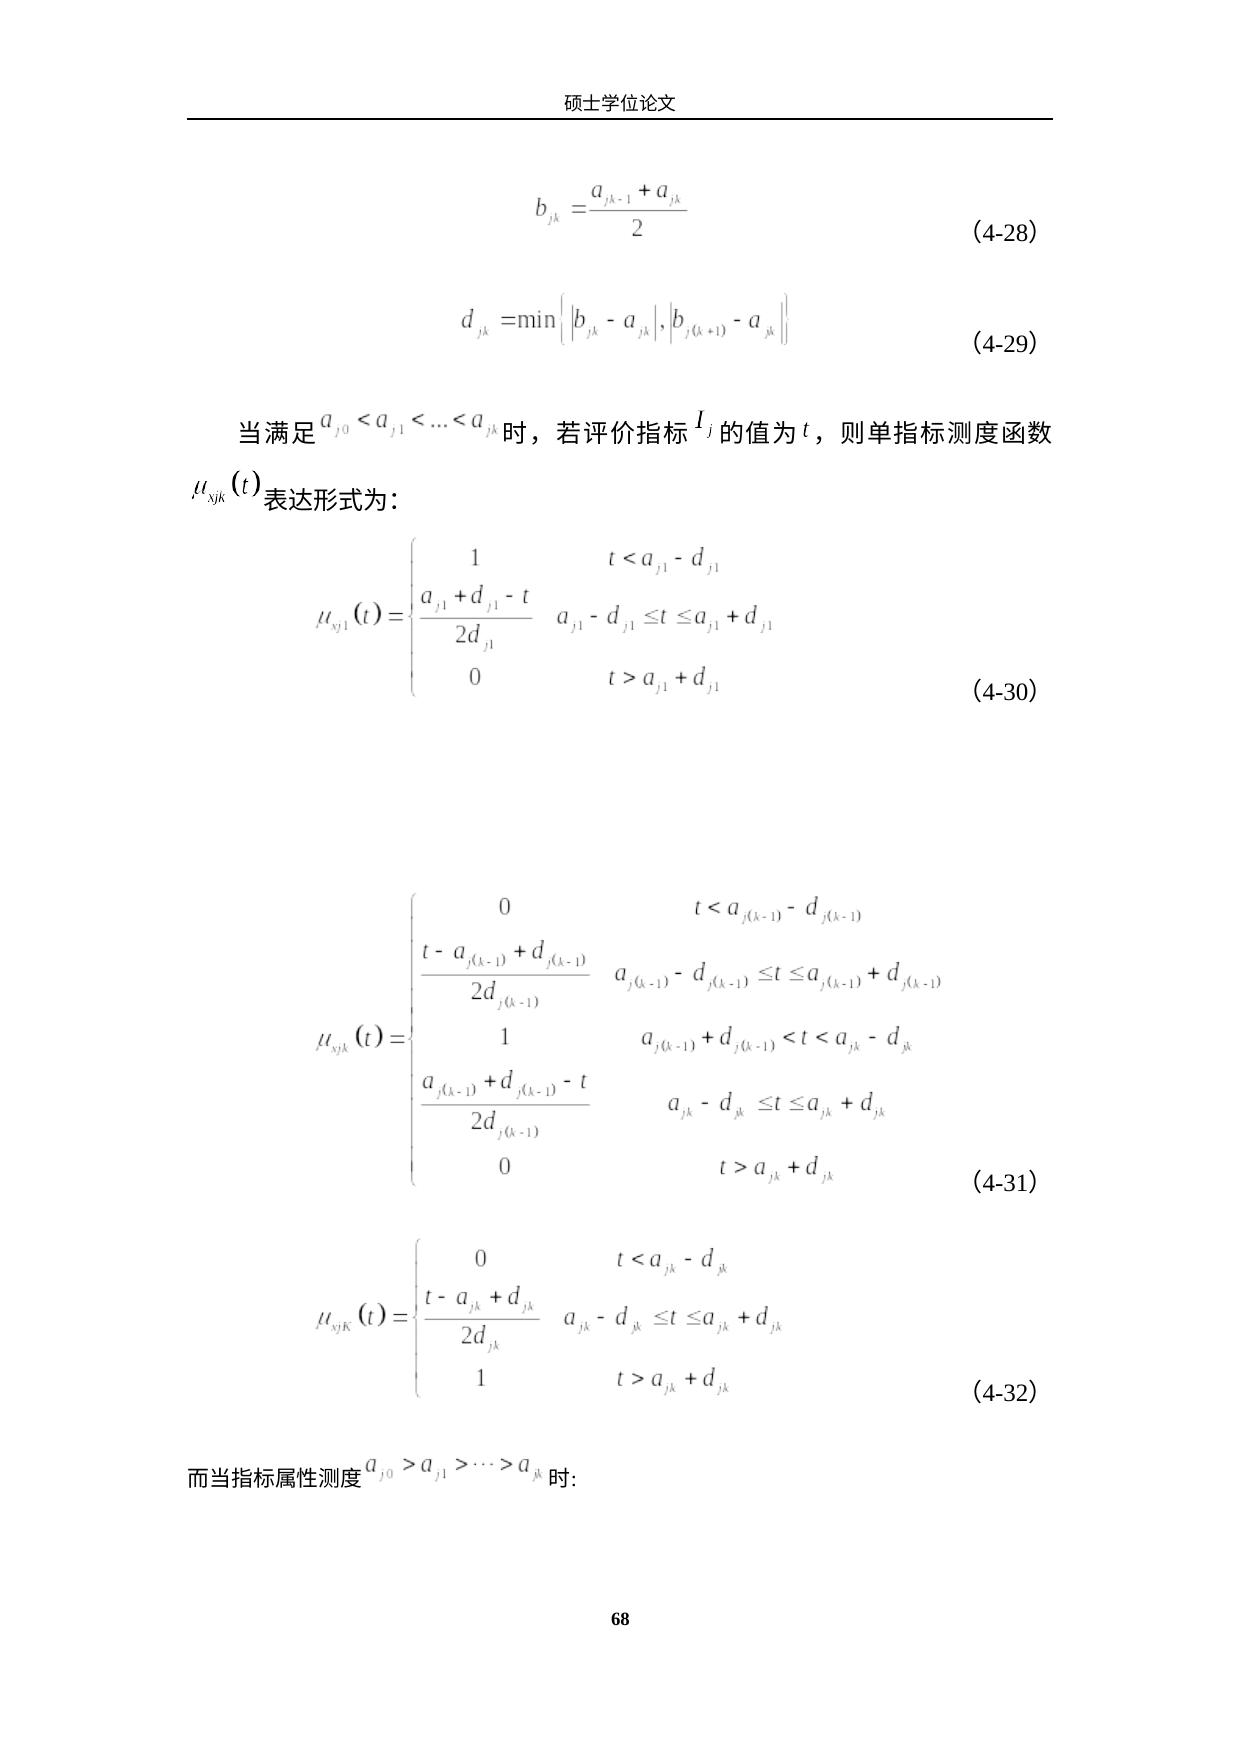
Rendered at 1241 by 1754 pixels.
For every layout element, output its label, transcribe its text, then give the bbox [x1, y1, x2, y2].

text 当满足时，若评价指标的值为，则单指标测度函数表达形式为： [187, 393, 1053, 523]
text 而当指标属性测度时: [187, 1437, 1053, 1502]
